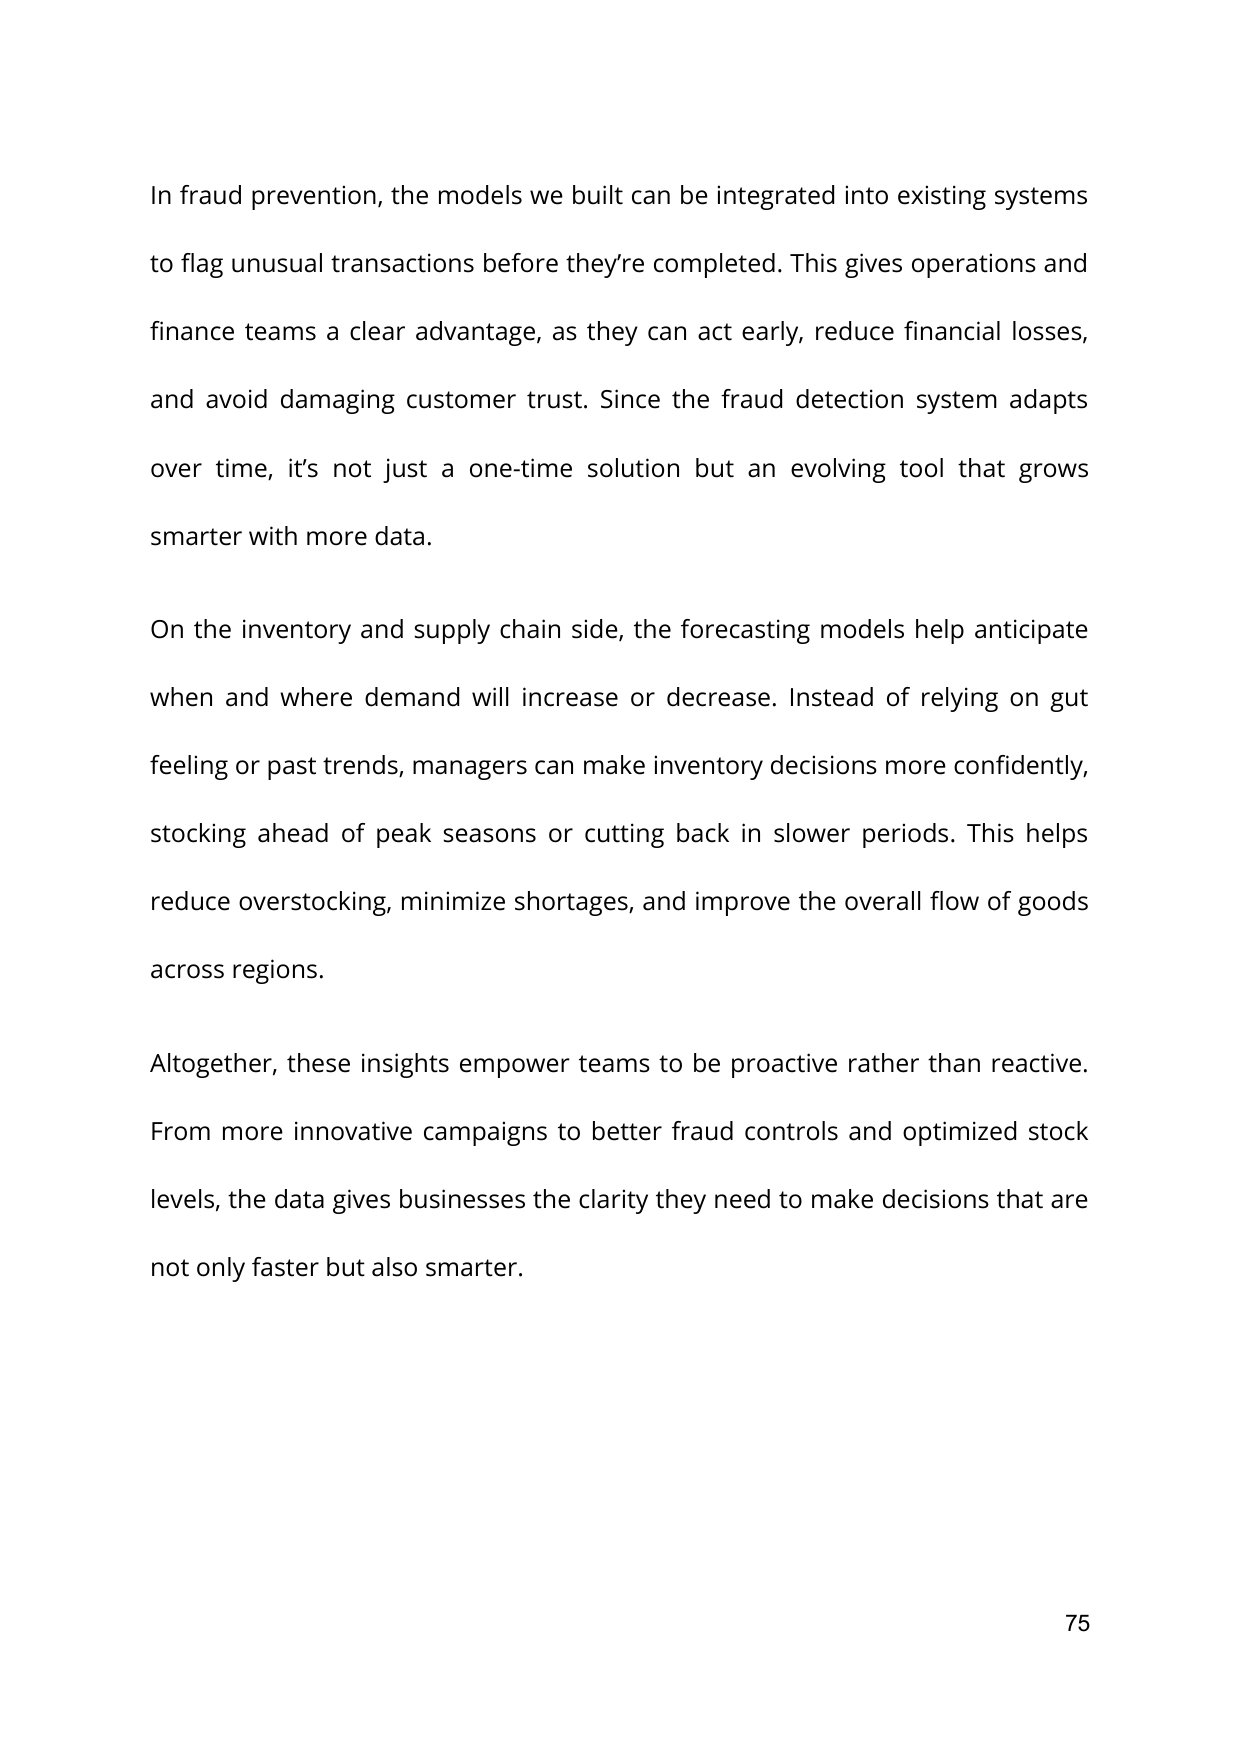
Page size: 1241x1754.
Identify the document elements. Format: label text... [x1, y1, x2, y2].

text In fraud prevention, the models we built can be integrated into existing systems to flag unusual transactions before they’re completed. This gives operations and finance teams a clear advantage, as they can act early, reduce financial losses, and avoid damaging customer trust. Since the fraud detection system adapts over time, it’s not just a one-time solution but an evolving tool that grows smarter with more data. [150, 178, 1090, 552]
text Altogether, these insights empower teams to be proactive rather than reactive. From more innovative campaigns to better fraud controls and optimized stock levels, the data gives businesses the clarity they need to make decisions that are not only faster but also smarter. [150, 1045, 1090, 1284]
text On the inventory and supply chain side, the forecasting models help anticipate when and where demand will increase or decrease. Instead of relying on gut feeling or past trends, managers can make inventory decisions more confidently, stocking ahead of peak seasons or cutting back in slower periods. This helps reduce overstocking, minimize shortages, and improve the overall flow of goods across regions. [150, 611, 1090, 986]
